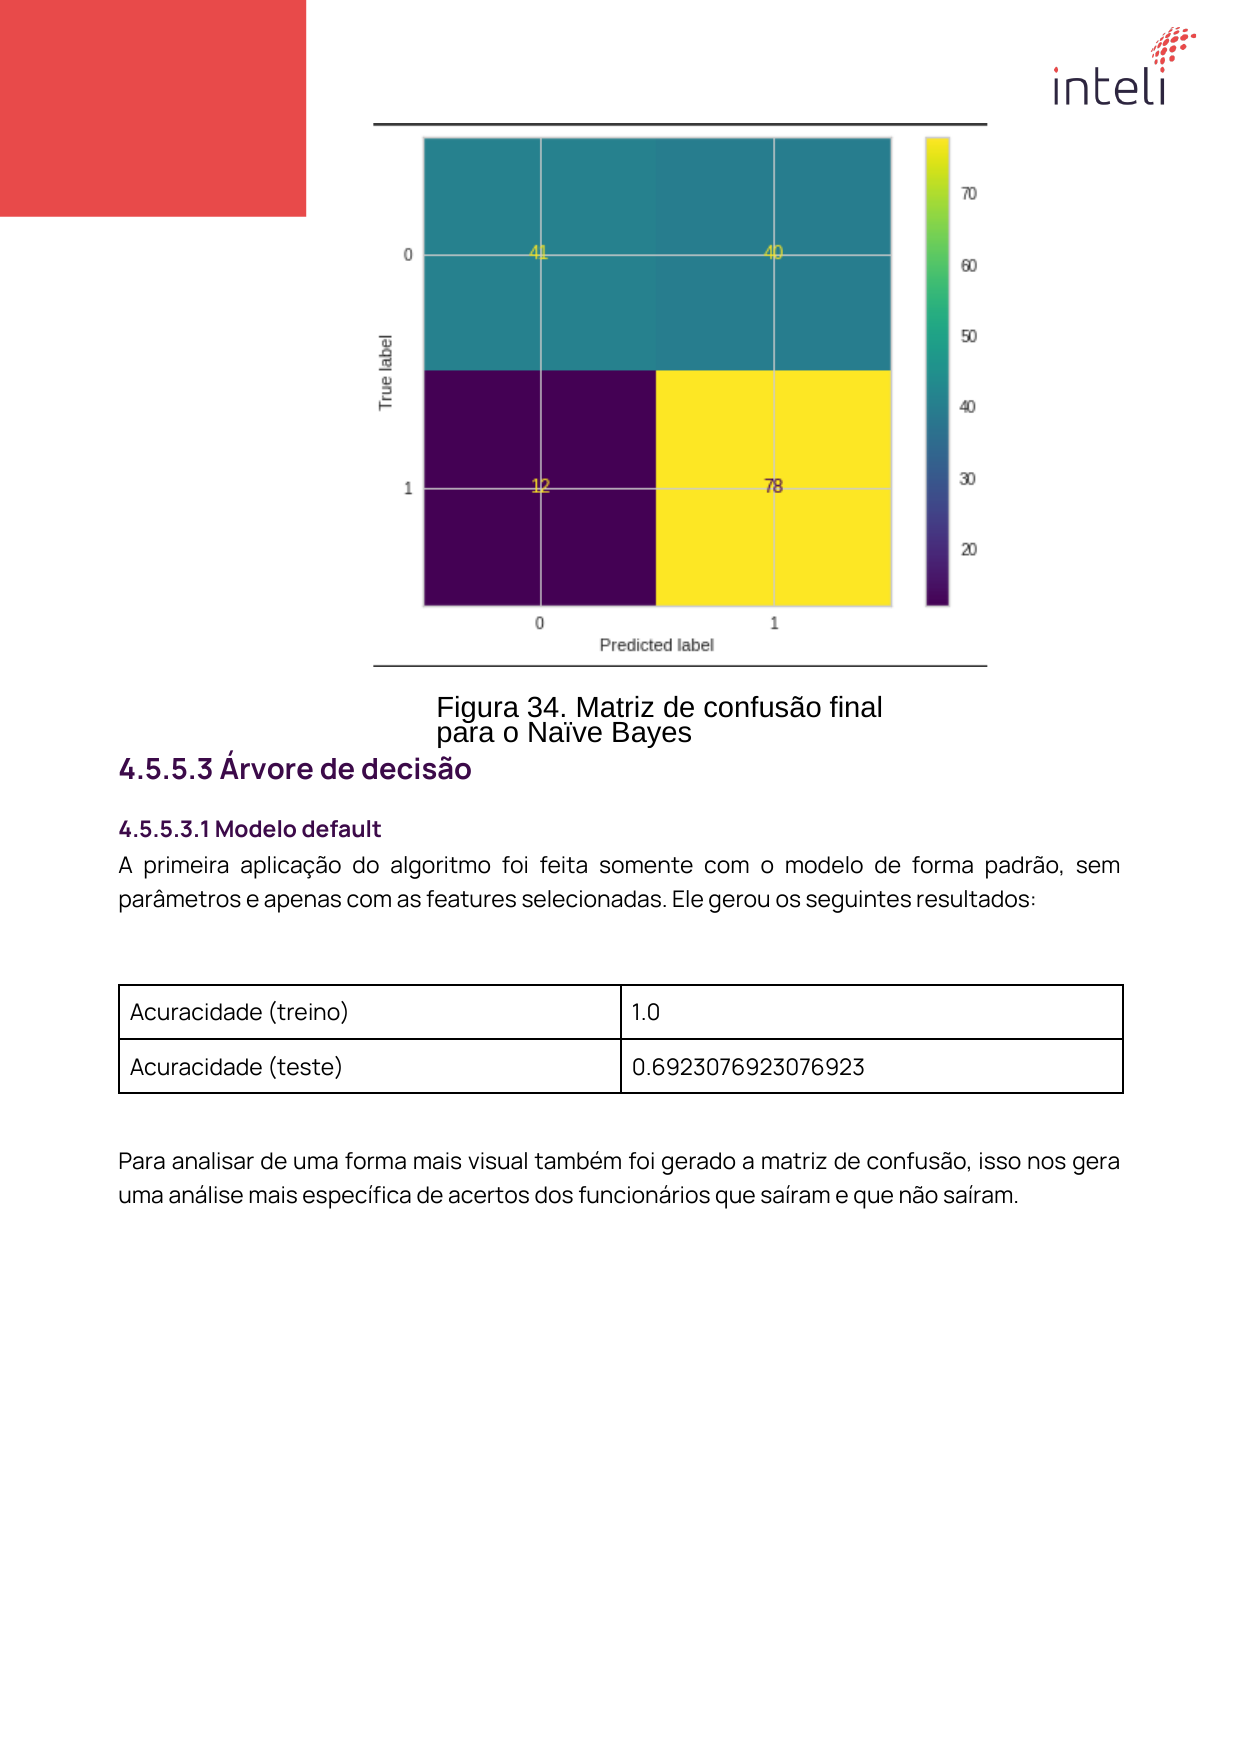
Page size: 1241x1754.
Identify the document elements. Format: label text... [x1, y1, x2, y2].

table_header Acuracidade (treino) [120, 986, 620, 1038]
text Para analisar de uma forma mais visual também foi gerado a matriz de confusão, isso nos gera uma análise mais específica de acertos dos funcionários que saíram e que não saíram. [118, 1145, 1122, 1210]
picture [1054, 27, 1197, 105]
table_cell Acuracidade (teste) [120, 1040, 620, 1092]
subtitle 4.5.5.3.1 Modelo default [118, 813, 1122, 844]
table_header 1.0 [622, 986, 1122, 1038]
table_cell 0.6923076923076923 [622, 1040, 1122, 1092]
picture [0, 0, 307, 217]
text A primeira aplicação do algoritmo foi feita somente com o modelo de forma padrão, sem parâmetros e apenas com as features selecionadas. Ele gerou os seguintes resultados: [118, 849, 1122, 914]
subtitle 4.5.5.3 Árvore de decisão [118, 748, 1122, 788]
picture [373, 123, 988, 667]
